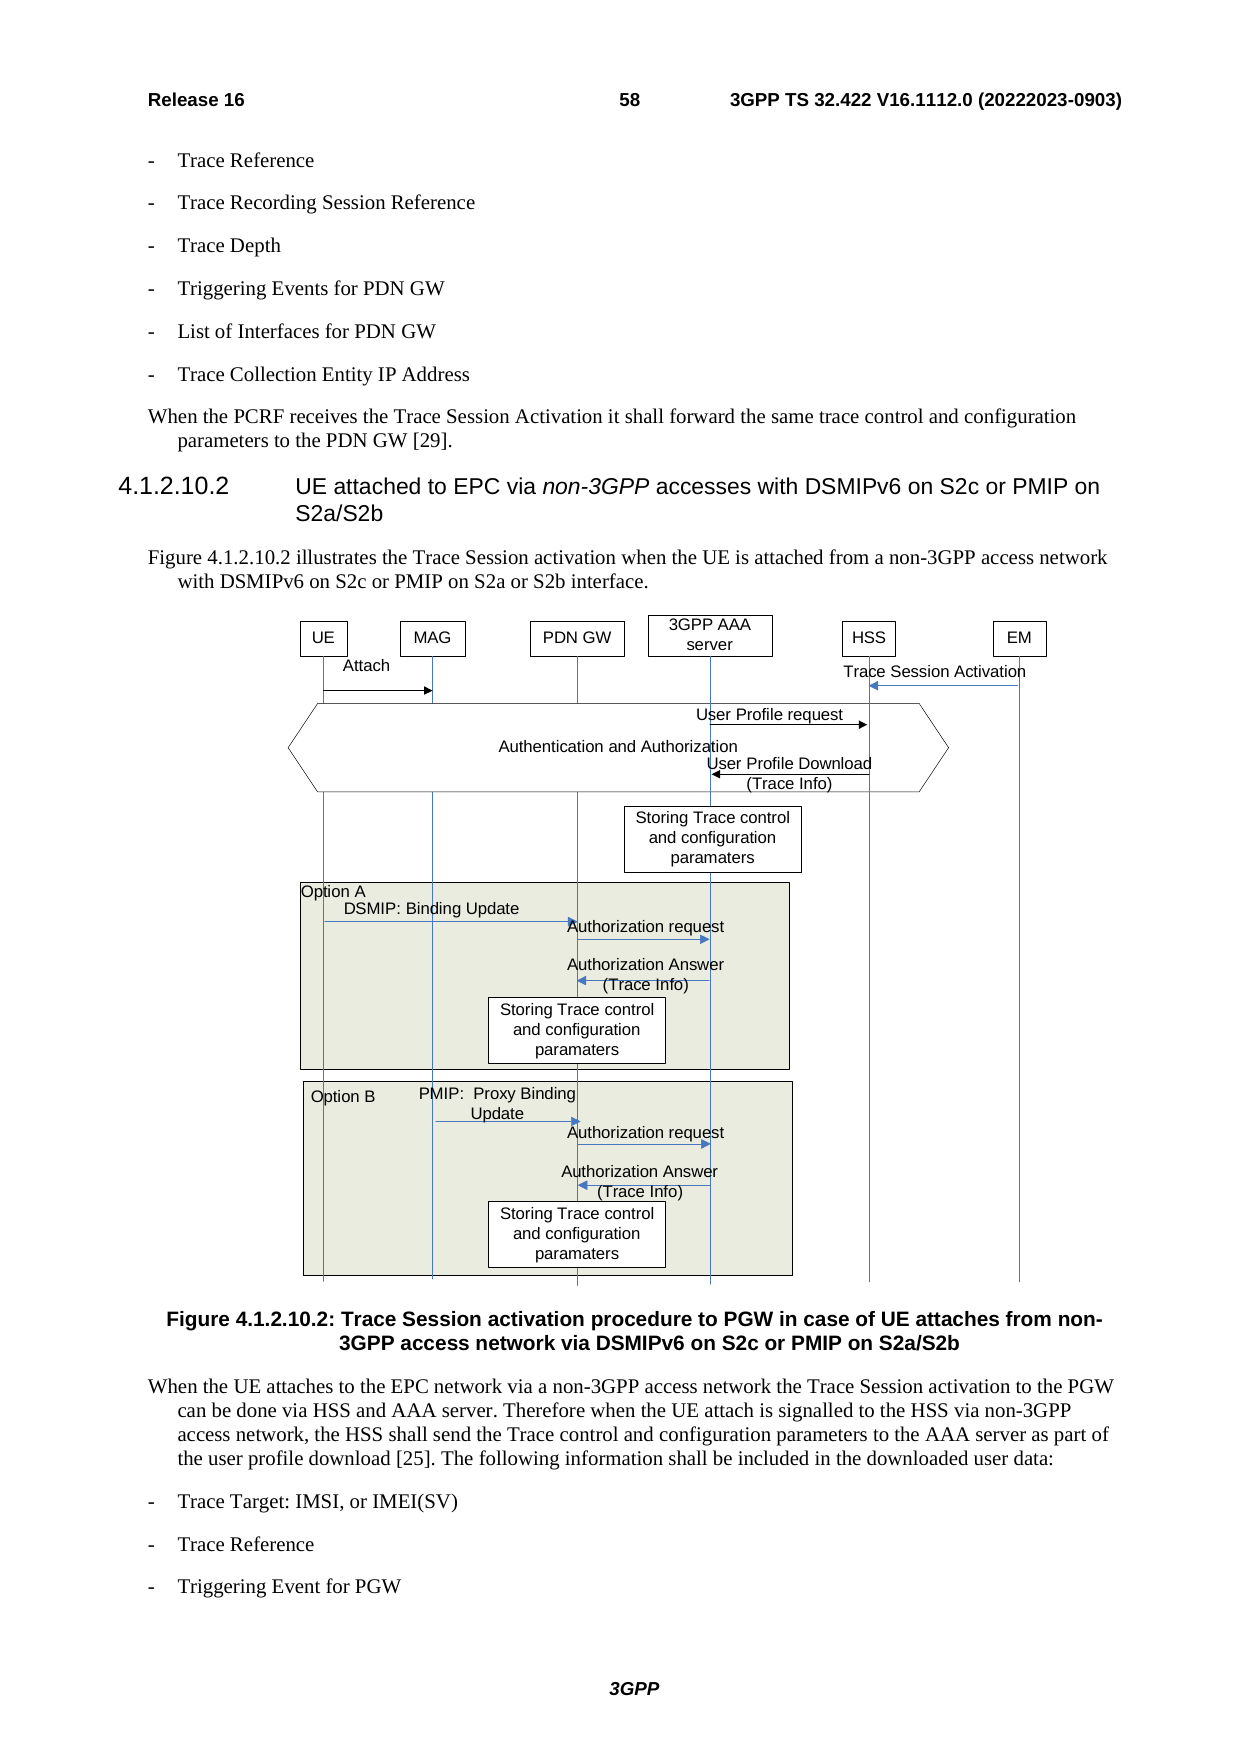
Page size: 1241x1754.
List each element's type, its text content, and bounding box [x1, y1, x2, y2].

text - Trace Reference [148, 1531, 1122, 1556]
text When the UE attaches to the EPC network via a non-3GPP access network the Trace Session activation to the PGW can be done via HSS and AAA server. Therefore when the UE attach is signalled to the HSS via non-3GPP access network, the HSS shall send the Trace control and configuration parameters to the AAA server as part of the user profile download [25]. The following information shall be included in the downloaded user data: [148, 1374, 1122, 1470]
text - Trace Reference [148, 147, 1122, 172]
text - Trace Depth [148, 233, 1122, 257]
subtitle 4.1.2.10.2 UE attached to EPC via non-3GPP accesses with DSMIPv6 on S2c or PMIP on S2a/S2b [118, 471, 1122, 526]
text Figure 4.1.2.10.2: Trace Session activation procedure to PGW in case of UE attaches from non-3GPP access network via DSMIPv6 on S2c or PMIP on S2a/S2b [148, 1307, 1122, 1355]
text - Triggering Event for PGW [148, 1574, 1122, 1598]
text - Trace Recording Session Reference [148, 190, 1122, 214]
text - Trace Target: IMSI, or IMEI(SV) [148, 1489, 1122, 1513]
text - Trace Collection Entity IP Address [148, 362, 1122, 386]
text When the PCRF receives the Trace Session Activation it shall forward the same trace control and configuration parameters to the PDN GW [29]. [148, 404, 1122, 452]
text - List of Interfaces for PDN GW [148, 319, 1122, 343]
text - Triggering Events for PDN GW [148, 276, 1122, 300]
text Figure 4.1.2.10.2 illustrates the Trace Session activation when the UE is attached from a non-3GPP access network with DSMIPv6 on S2c or PMIP on S2a or S2b interface. [148, 545, 1122, 593]
